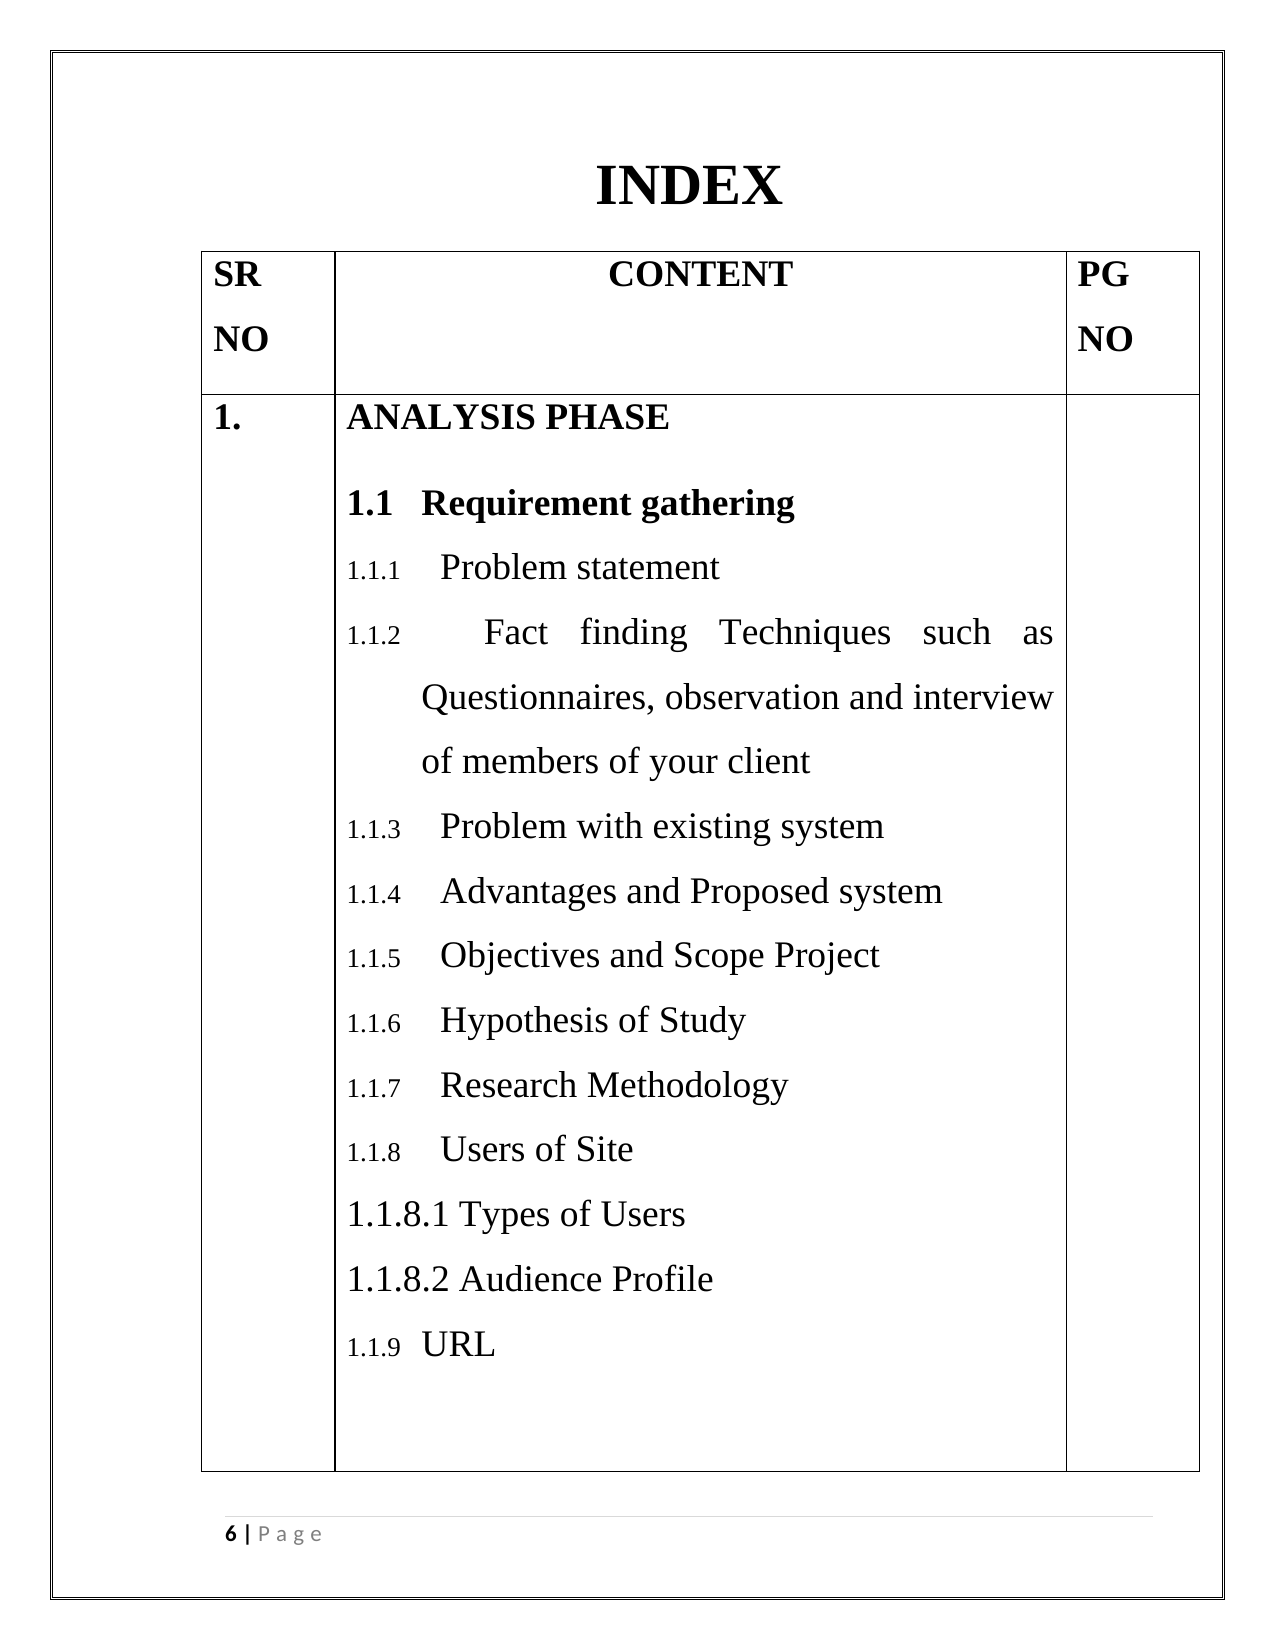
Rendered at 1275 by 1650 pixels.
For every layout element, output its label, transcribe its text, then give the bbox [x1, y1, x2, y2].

table_cell 1. [202, 395, 334, 1471]
table_cell [1067, 395, 1199, 1471]
table_header CONTENT [336, 252, 1066, 393]
table_header SR NO [202, 252, 334, 393]
text INDEX [225, 150, 1153, 217]
table_header PG NO [1067, 252, 1199, 393]
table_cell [336, 395, 1066, 1471]
